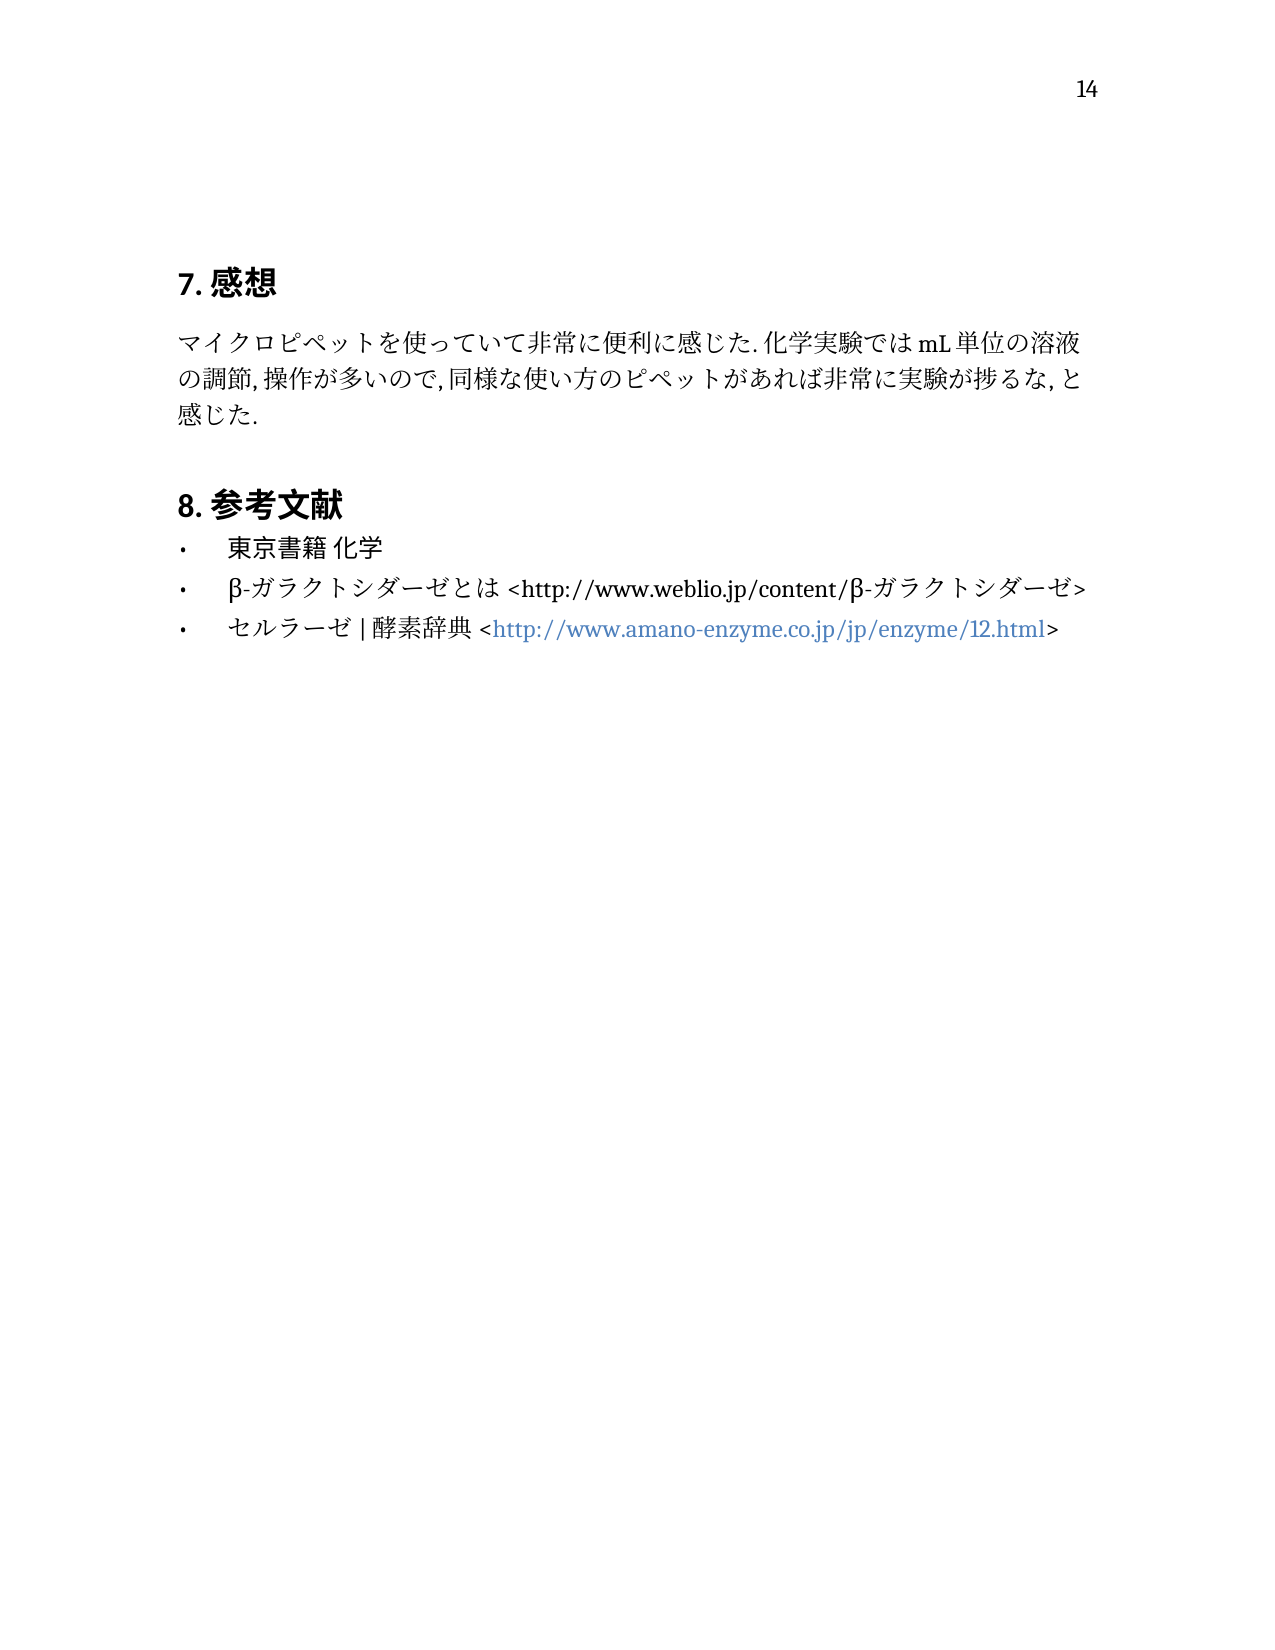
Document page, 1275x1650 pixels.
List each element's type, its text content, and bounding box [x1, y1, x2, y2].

text マイクロピペットを使っていて非常に便利に感じた. 化学実験ではmL単位の溶液の調節, 操作が多いので, 同様な使い方のピペットがあれば非常に実験が捗るな, と感じた. [177, 324, 1098, 432]
list セルラーゼ | 酵素辞典 <http://www.amano-enzyme.co.jp/jp/enzyme/12.html> [177, 608, 1098, 644]
list β-ガラクトシダーゼとは <http://www.weblio.jp/content/β-ガラクトシダーゼ> [177, 568, 1098, 604]
list 東京書籍 化学 [177, 531, 1098, 565]
subtitle 8. 参考文献 [177, 482, 1098, 527]
subtitle 7. 感想 [177, 257, 1098, 305]
